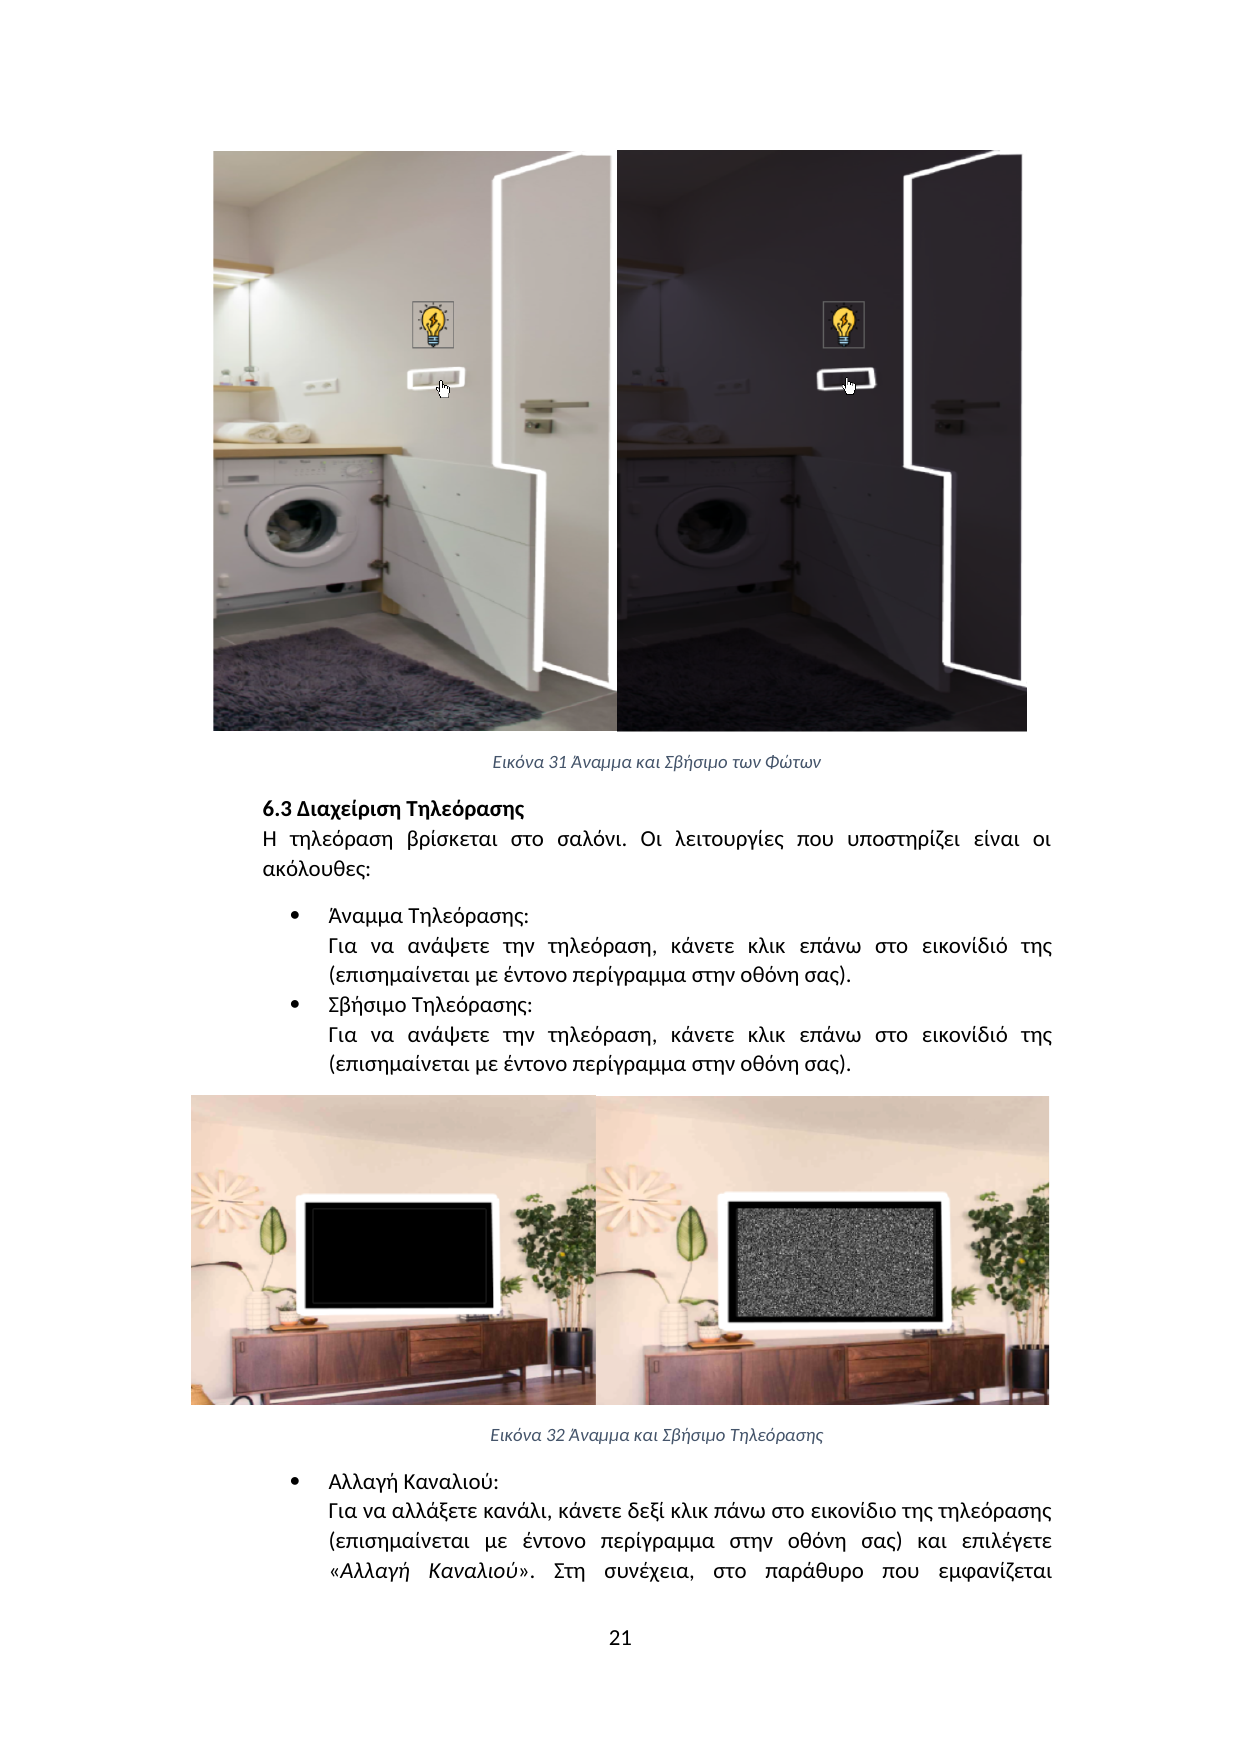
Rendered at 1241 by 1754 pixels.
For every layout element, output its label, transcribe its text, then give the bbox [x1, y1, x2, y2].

list Σβήσιμο Τηλεόρασης: [291, 990, 1053, 1018]
list Άναμμα Τηλεόρασης: [291, 901, 1053, 929]
picture [213, 150, 1027, 732]
subtitle 6.3 Διαχείριση Τηλεόρασης [262, 794, 1053, 822]
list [328, 1496, 1053, 1584]
list Για να ανάψετε την τηλεόραση, κάνετε κλικ επάνω στο εικονίδιό της (επισημαίνεται με έντονο περίγραμμα στην οθόνη σας). [328, 1020, 1053, 1077]
list Για να ανάψετε την τηλεόραση, κάνετε κλικ επάνω στο εικονίδιό της (επισημαίνεται με έντονο περίγραμμα στην οθόνη σας). [328, 931, 1053, 988]
picture [191, 1095, 1050, 1405]
list Αλλαγή Καναλιού: [291, 1467, 1053, 1495]
text Η τηλεόραση βρίσκεται στο σαλόνι. Οι λειτουργίες που υποστηρίζει είναι οι ακόλουθες: [262, 824, 1053, 882]
